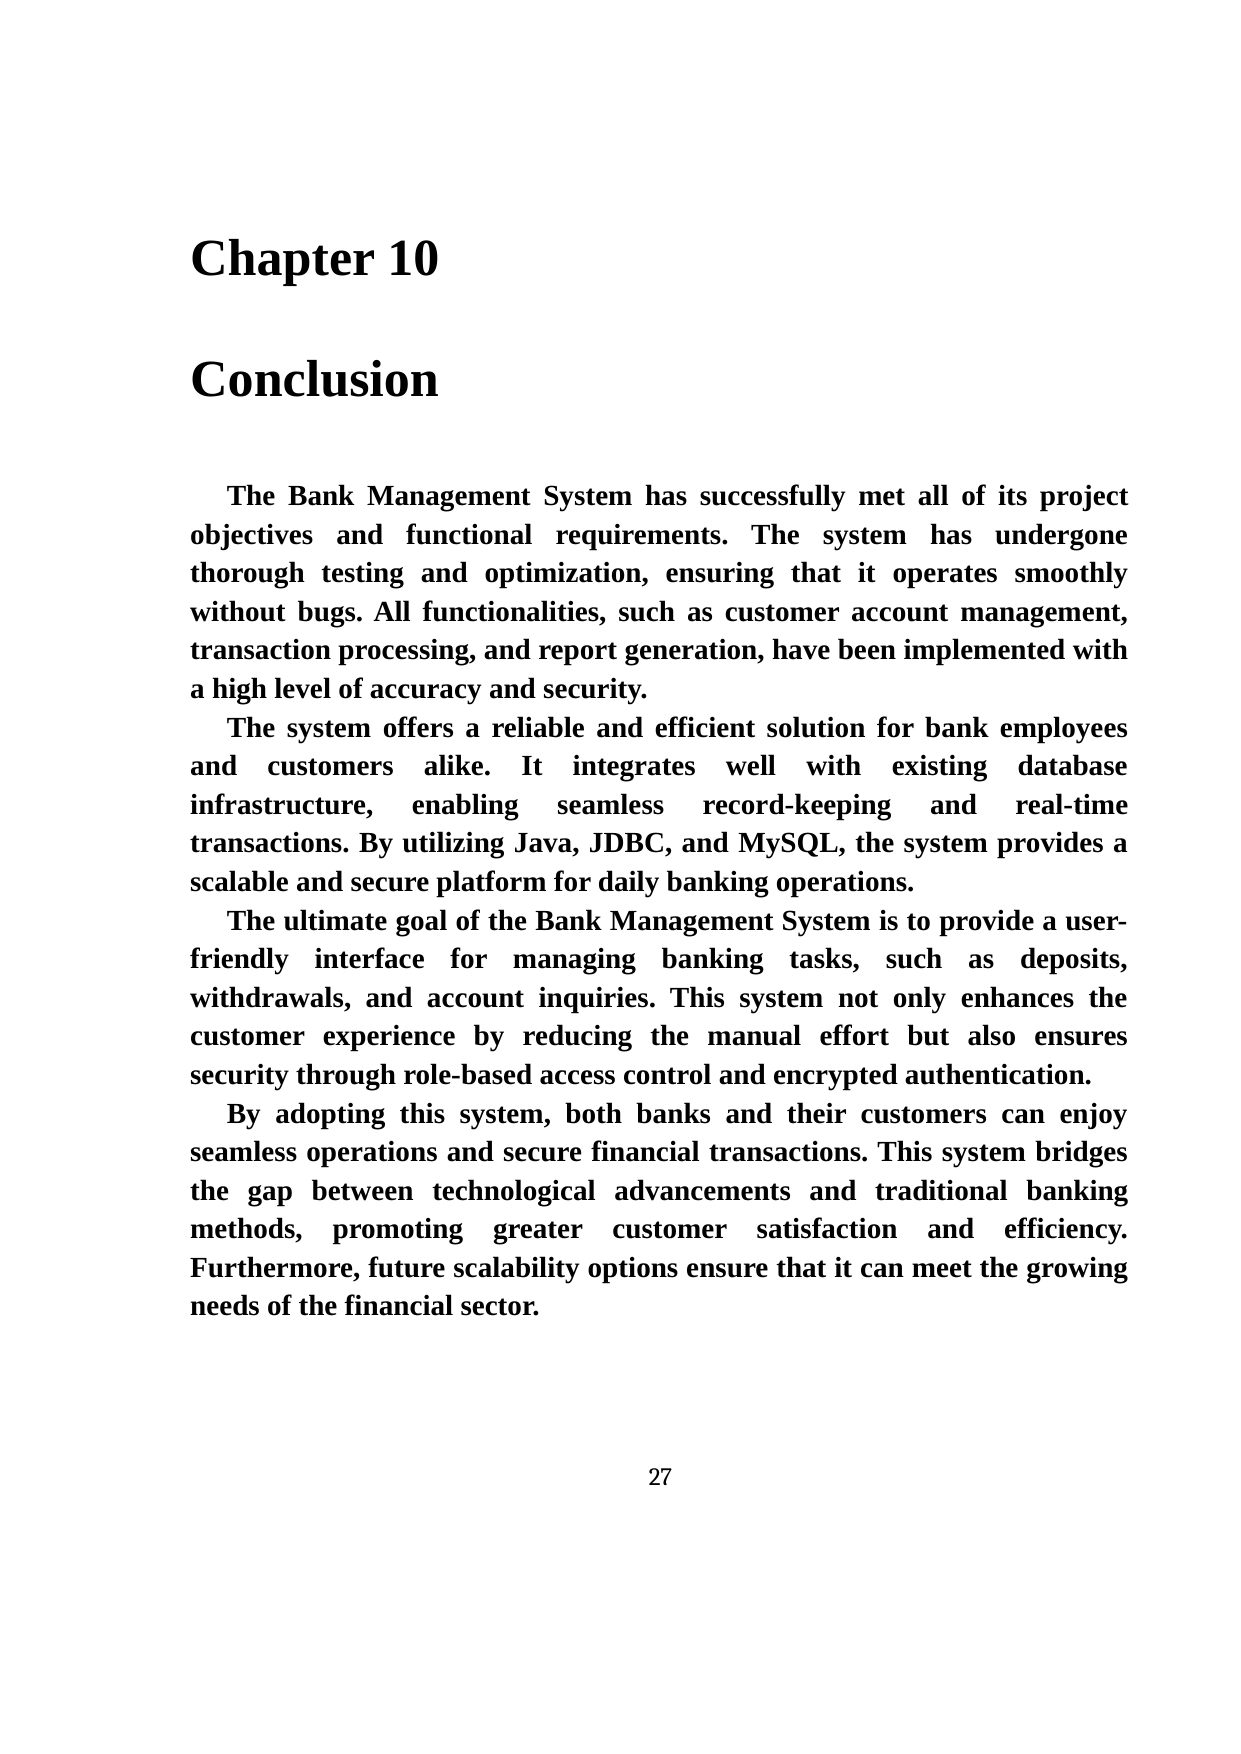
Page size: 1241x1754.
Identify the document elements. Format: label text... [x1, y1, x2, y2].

subtitle Conclusion [190, 348, 1129, 408]
text Chapter 10 [190, 227, 1129, 287]
text The Bank Management System has successfully met all of its project objectives and functional requirements. The system has undergone thorough testing and optimization, ensuring that it operates smoothly without bugs. All functionalities, such as customer account management, transaction processing, and report generation, have been implemented with a high level of accuracy and security. [190, 478, 1129, 704]
text The system offers a reliable and efficient solution for bank employees and customers alike. It integrates well with existing database infrastructure, enabling seamless record-keeping and real-time transactions. By utilizing Java, JDBC, and MySQL, the system provides a scalable and secure platform for daily banking operations. [190, 710, 1129, 897]
text By adopting this system, both banks and their customers can enjoy seamless operations and secure financial transactions. This system bridges the gap between technological advancements and traditional banking methods, promoting greater customer satisfaction and efficiency. Furthermore, future scalability options ensure that it can meet the growing needs of the financial sector. [190, 1096, 1129, 1322]
text The ultimate goal of the Bank Management System is to provide a user-friendly interface for managing banking tasks, such as deposits, withdrawals, and account inquiries. This system not only enhances the customer experience by reducing the manual effort but also ensures security through role-based access control and encrypted authentication. [190, 903, 1129, 1091]
